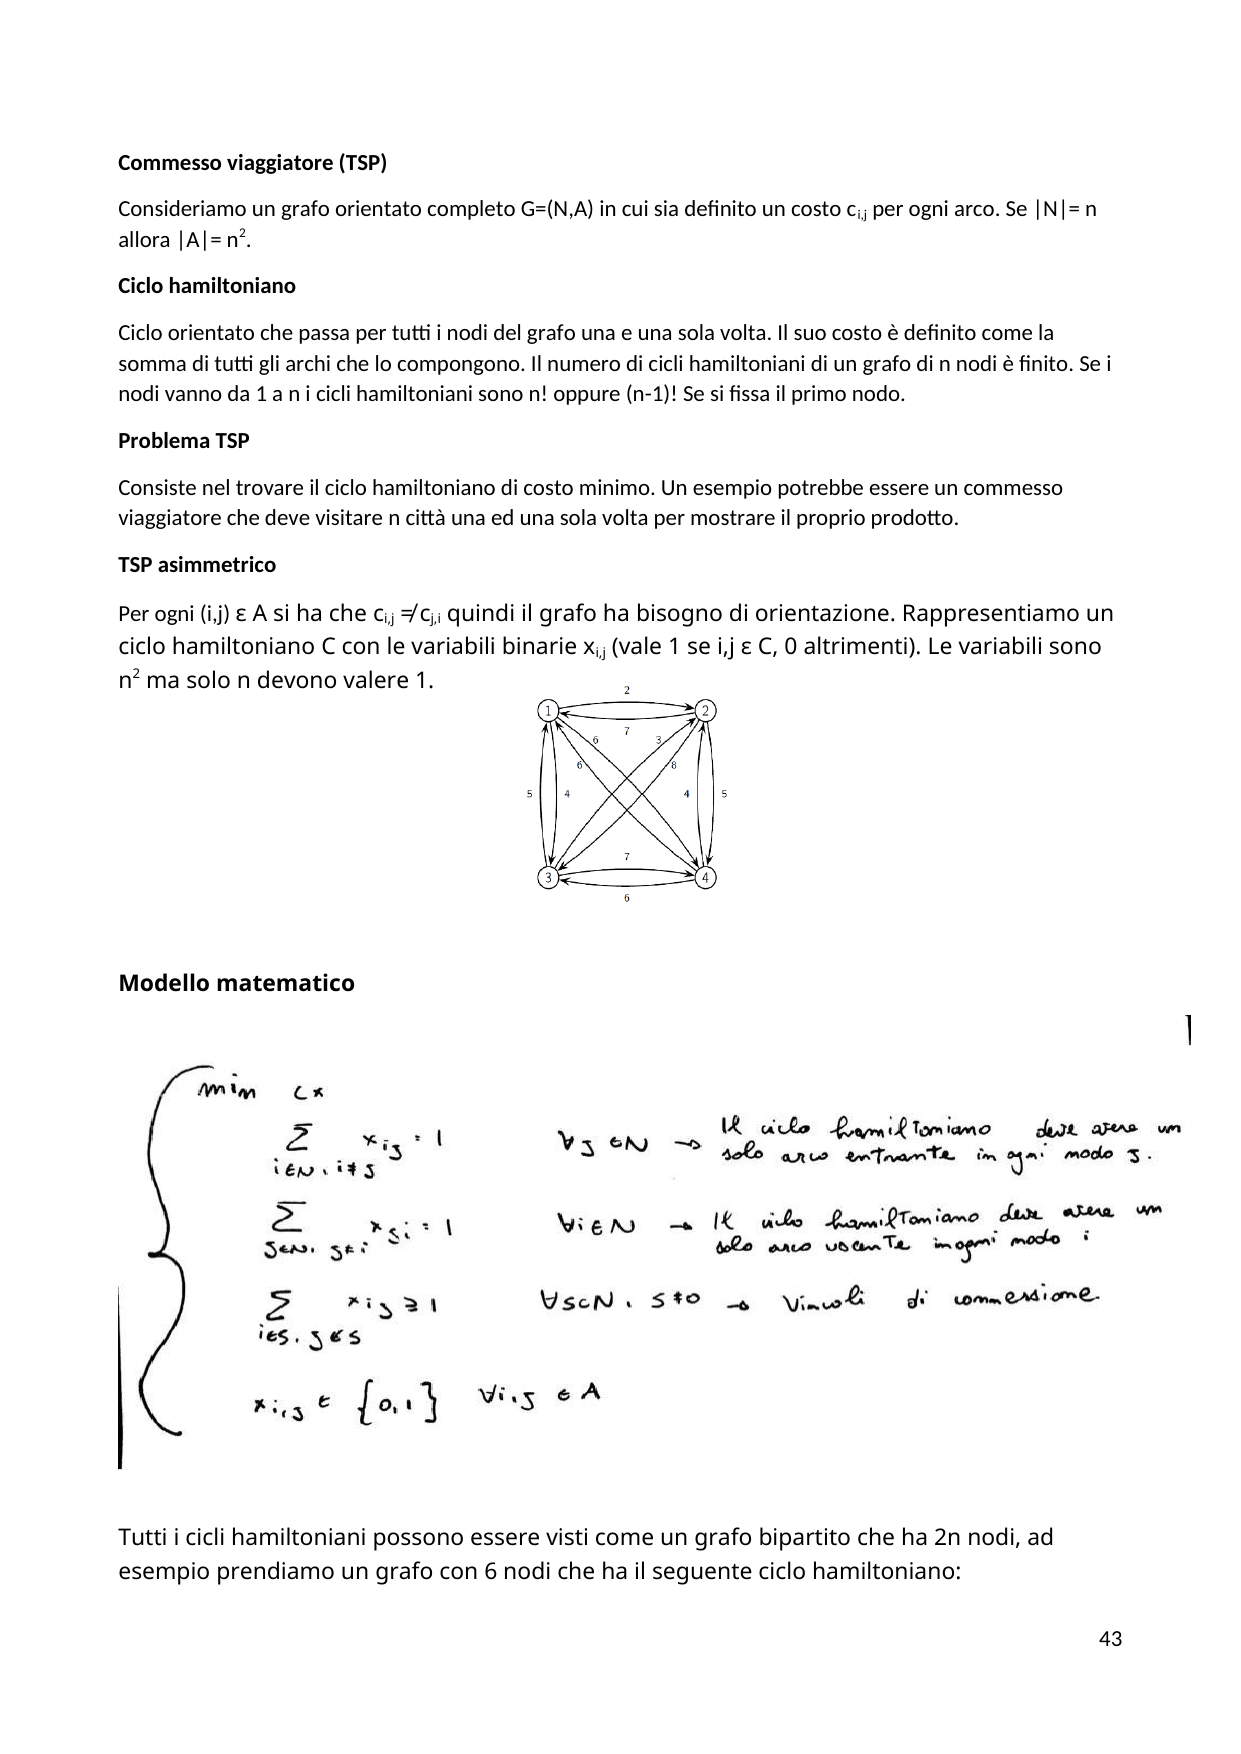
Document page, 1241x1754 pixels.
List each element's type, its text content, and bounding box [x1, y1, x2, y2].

text Ciclo orientato che passa per tutti i nodi del grafo una e una sola volta. Il suo costo è definito come la somma di tutti gli archi che lo compongono. Il numero di cicli hamiltoniani di un grafo di n nodi è finito. Se i nodi vanno da 1 a n i cicli hamiltoniani sono n! oppure (n-1)! Se si fissa il primo nodo. [118, 318, 1122, 407]
text Consiste nel trovare il ciclo hamiltoniano di costo minimo. Un esempio potrebbe essere un commesso viaggiatore che deve visitare n città una ed una sola volta per mostrare il proprio prodotto. [118, 473, 1122, 531]
text Commesso viaggiatore (TSP) [118, 148, 1122, 176]
text Modello matematico [118, 967, 1122, 998]
picture [118, 1015, 1191, 1471]
text TSP asimmetrico [118, 550, 1122, 578]
text Problema TSP [118, 426, 1122, 454]
text Tutti i cicli hamiltoniani possono essere visti come un grafo bipartito che ha 2n nodi, ad esempio prendiamo un grafo con 6 nodi che ha il seguente ciclo hamiltoniano: [118, 1521, 1122, 1586]
text Ciclo hamiltoniano [118, 272, 1122, 299]
picture [507, 695, 733, 905]
text Consideriamo un grafo orientato completo G=(N,A) in cui sia definito un costo ci,j per ogni arco. Se |N|= n allora |A|= n2. [118, 194, 1122, 253]
text Per ogni (i,j) ε A si ha che ci,j ≠ cj,i quindi il grafo ha bisogno di orientazione. Rappresentiamo un ciclo hamiltoniano C con le variabili binarie xi,j (vale 1 se i,j ε C, 0 altrimenti). Le variabili sono n2 ma solo n devono valere 1. [118, 597, 1122, 695]
